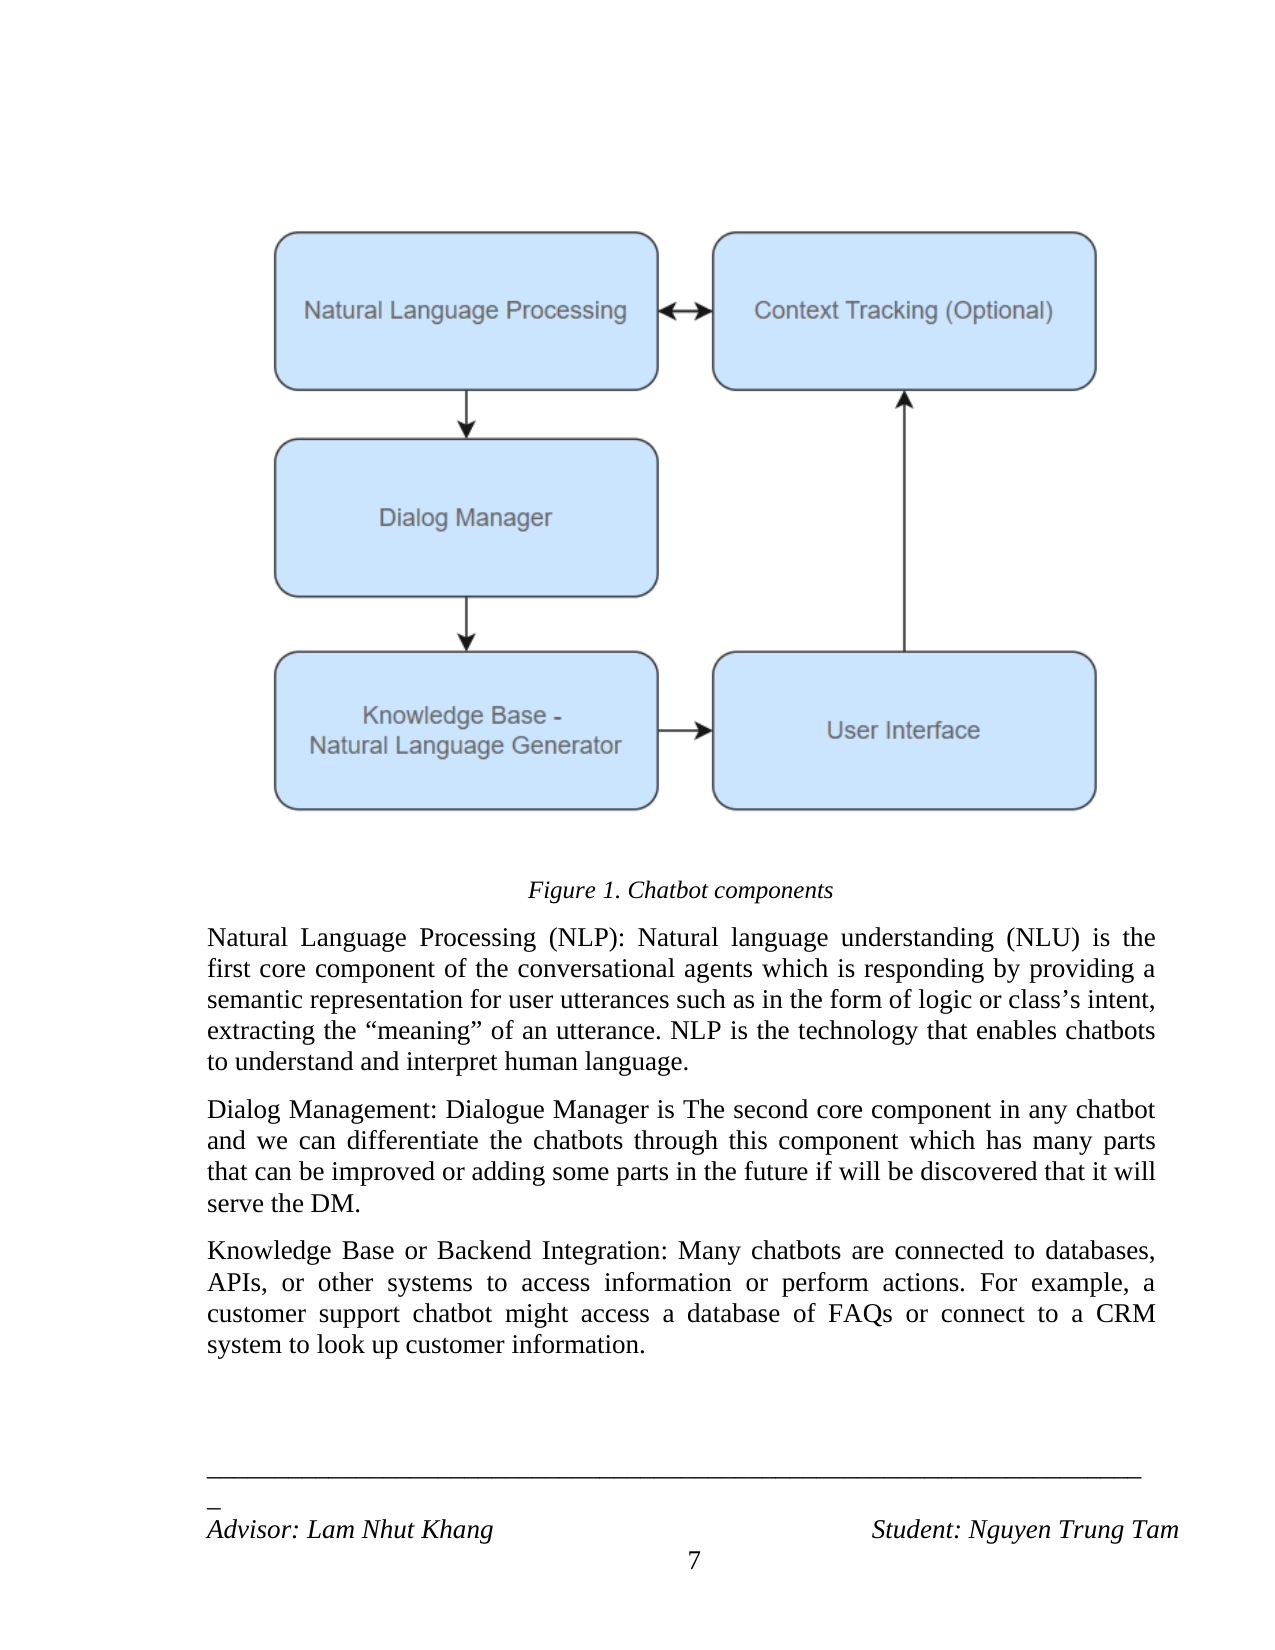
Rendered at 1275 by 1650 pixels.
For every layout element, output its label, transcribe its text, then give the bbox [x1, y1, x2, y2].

picture [206, 177, 1157, 859]
text Dialog Management: Dialogue Manager is The second core component in any chatbot and we can differentiate the chatbots through this component which has many parts that can be improved or adding some parts in the future if will be discovered that it will serve the DM. [207, 1093, 1157, 1218]
text Knowledge Base or Backend Integration: Many chatbots are connected to databases, APIs, or other systems to access information or perform actions. For example, a customer support chatbot might access a database of FAQs or connect to a CRM system to look up customer information. [207, 1234, 1157, 1359]
text Natural Language Processing (NLP): Natural language understanding (NLU) is the first core component of the conversational agents which is responding by providing a semantic representation for user utterances such as in the form of logic or class’s intent, extracting the “meaning” of an utterance. NLP is the technology that enables chatbots to understand and interpret human language. [207, 921, 1157, 1077]
text Figure 1. Chatbot components [207, 875, 1157, 904]
